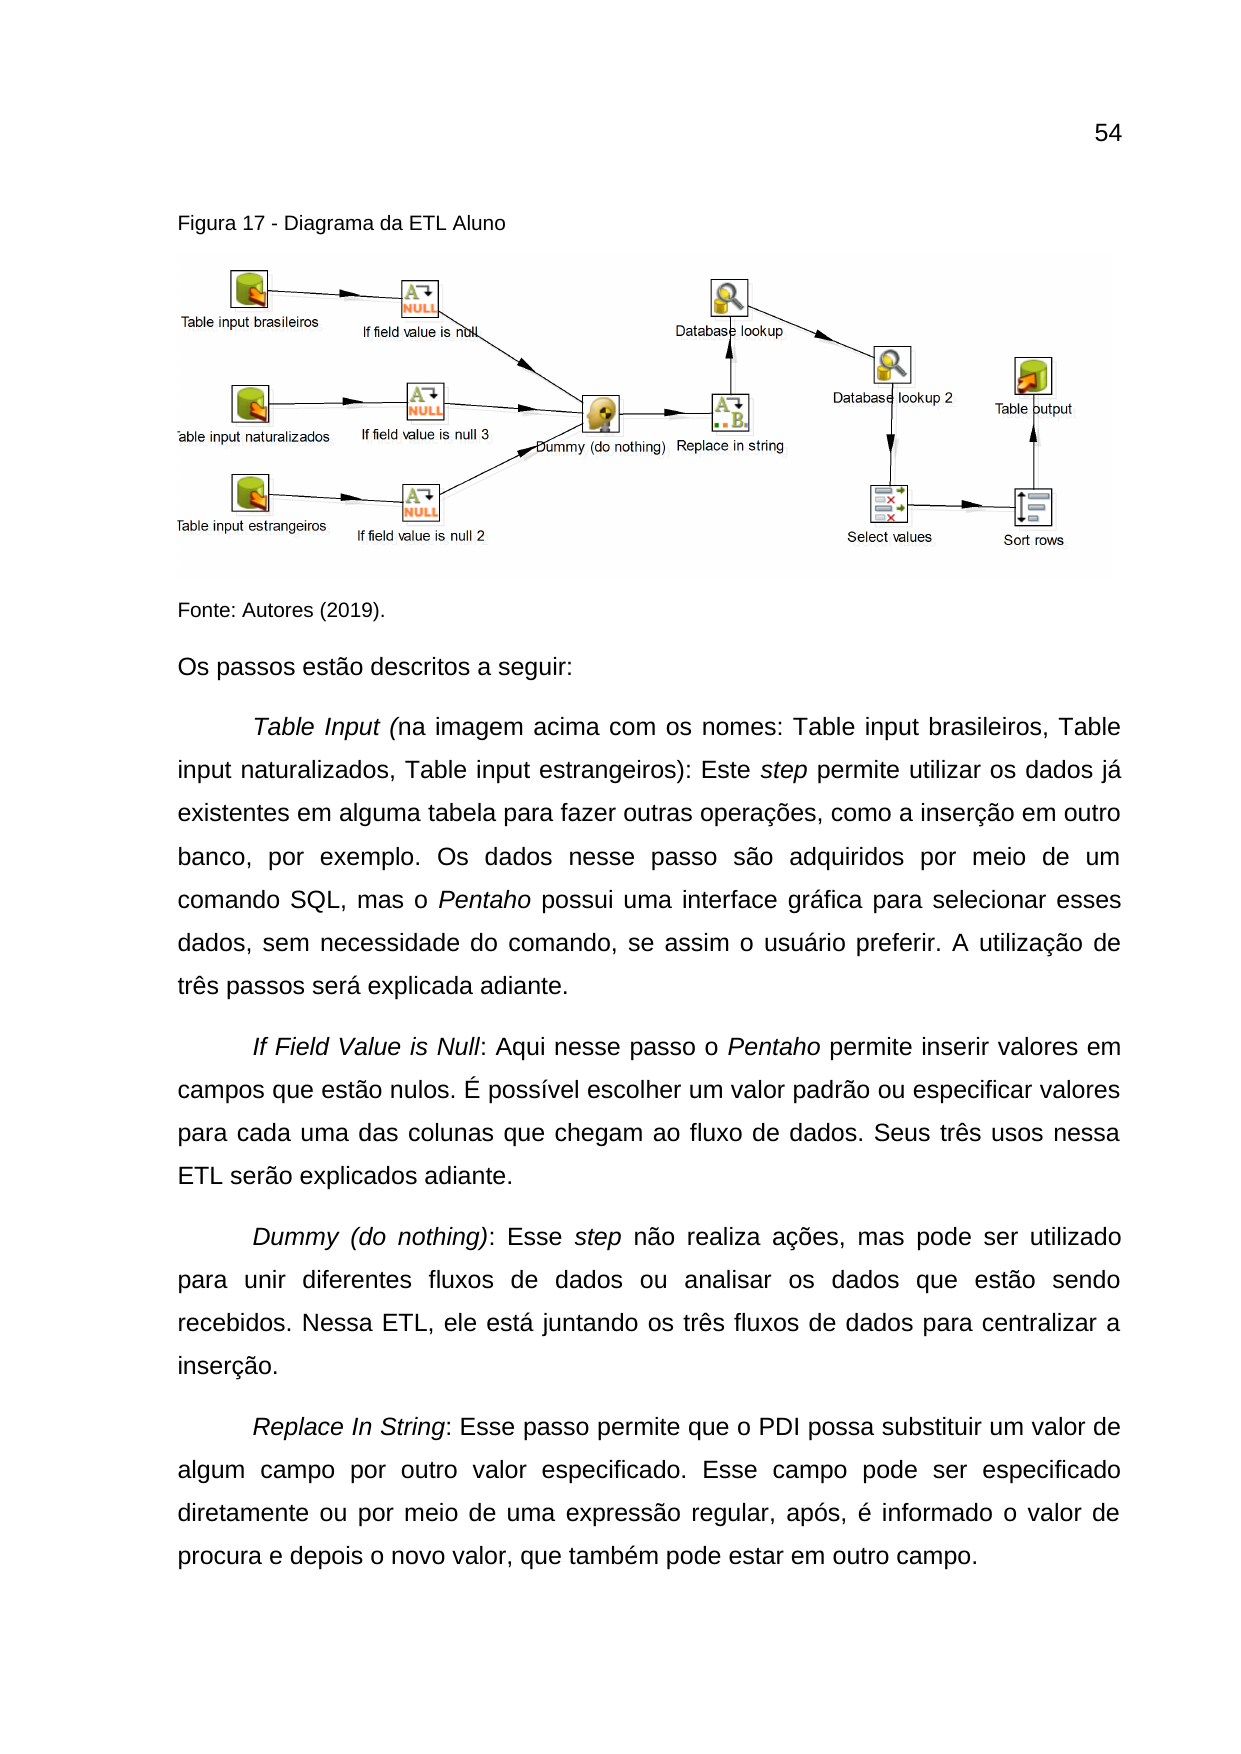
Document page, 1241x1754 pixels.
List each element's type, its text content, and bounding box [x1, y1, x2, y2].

text Figura 17 - Diagrama da ETL Aluno [177, 211, 1122, 234]
text Fonte: Autores (2019). [177, 598, 1122, 622]
text Os passos estão descritos a seguir: [177, 651, 1122, 680]
text Table Input (na imagem acima com os nomes: Table input brasileiros, Table input naturalizados, Table input estrangeiros): Este step permite utilizar os dados já existentes em alguma tabela para fazer outras operações, como a inserção em outro banco, por exemplo. Os dados nesse passo são adquiridos por meio de um comando SQL, mas o Pentaho possui uma interface gráfica para selecionar esses dados, sem necessidade do comando, se assim o usuário preferir. A utilização de três passos será explicada adiante. [177, 712, 1122, 999]
text Replace In String: Esse passo permite que o PDI possa substituir um valor de algum campo por outro valor especificado. Esse campo pode ser especificado diretamente ou por meio de uma expressão regular, após, é informado o valor de procura e depois o novo valor, que também pode estar em outro campo. [177, 1411, 1122, 1569]
text Dummy (do nothing): Esse step não realiza ações, mas pode ser utilizado para unir diferentes fluxos de dados ou analisar os dados que estão sendo recebidos. Nessa ETL, ele está juntando os três fluxos de dados para centralizar a inserção. [177, 1221, 1122, 1379]
picture [177, 252, 1113, 581]
text If Field Value is Null: Aqui nesse passo o Pentaho permite inserir valores em campos que estão nulos. É possível escolher um valor padrão ou especificar valores para cada uma das colunas que chegam ao fluxo de dados. Seus três usos nessa ETL serão explicados adiante. [177, 1031, 1122, 1189]
